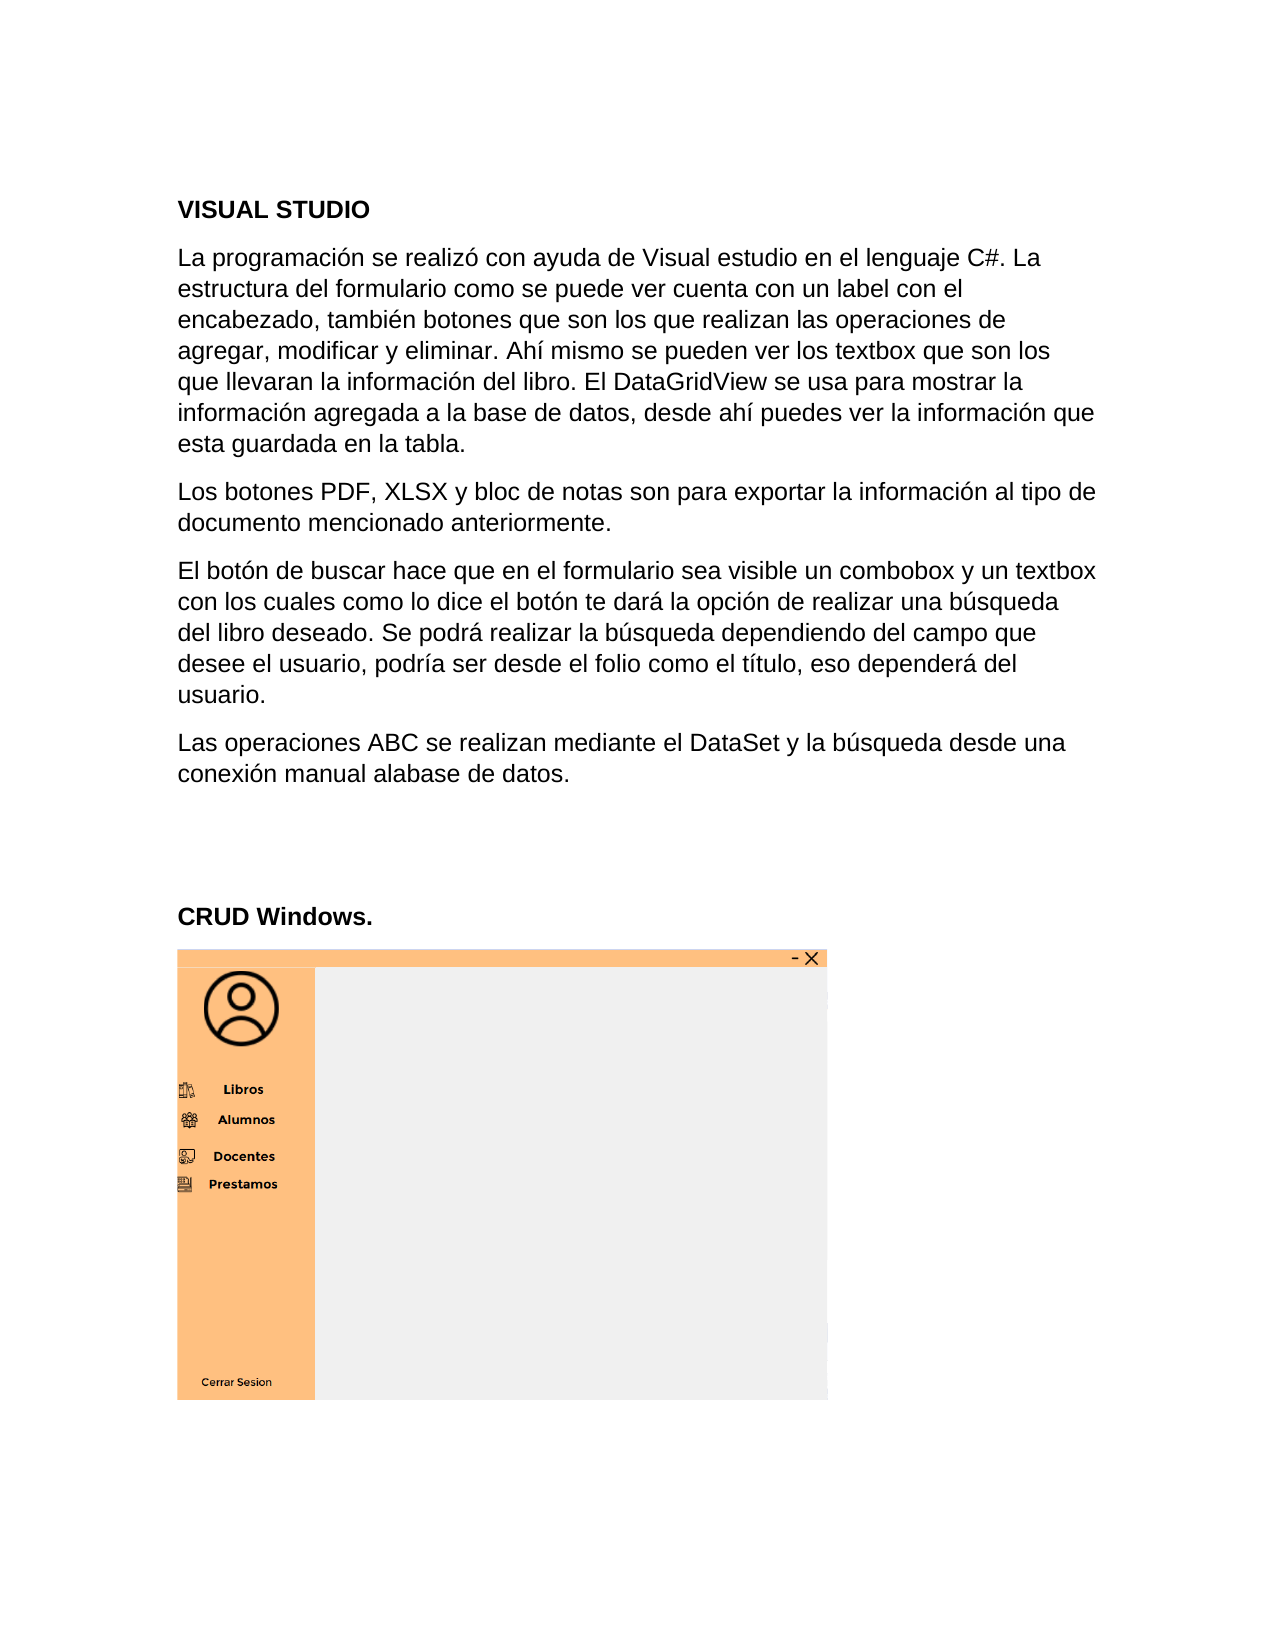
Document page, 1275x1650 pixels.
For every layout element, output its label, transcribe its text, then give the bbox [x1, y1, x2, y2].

text VISUAL STUDIO [177, 195, 1098, 224]
picture [177, 949, 828, 1400]
text CRUD Windows. [177, 902, 1098, 931]
text Las operaciones ABC se realizan mediante el DataSet y la búsqueda desde una conexión manual alabase de datos. [177, 728, 1098, 787]
text La programación se realizó con ayuda de Visual estudio en el lenguaje C#. La estructura del formulario como se puede ver cuenta con un label con el encabezado, también botones que son los que realizan las operaciones de agregar, modificar y eliminar. Ahí mismo se pueden ver los textbox que son los que llevaran la información del libro. El DataGridView se usa para mostrar la información agregada a la base de datos, desde ahí puedes ver la información que esta guardada en la tabla. [177, 243, 1098, 458]
text El botón de buscar hace que en el formulario sea visible un combobox y un textbox con los cuales como lo dice el botón te dará la opción de realizar una búsqueda del libro deseado. Se podrá realizar la búsqueda dependiendo del campo que desee el usuario, podría ser desde el folio como el título, eso dependerá del usuario. [177, 556, 1098, 709]
text Los botones PDF, XLSX y bloc de notas son para exportar la información al tipo de documento mencionado anteriormente. [177, 477, 1098, 537]
